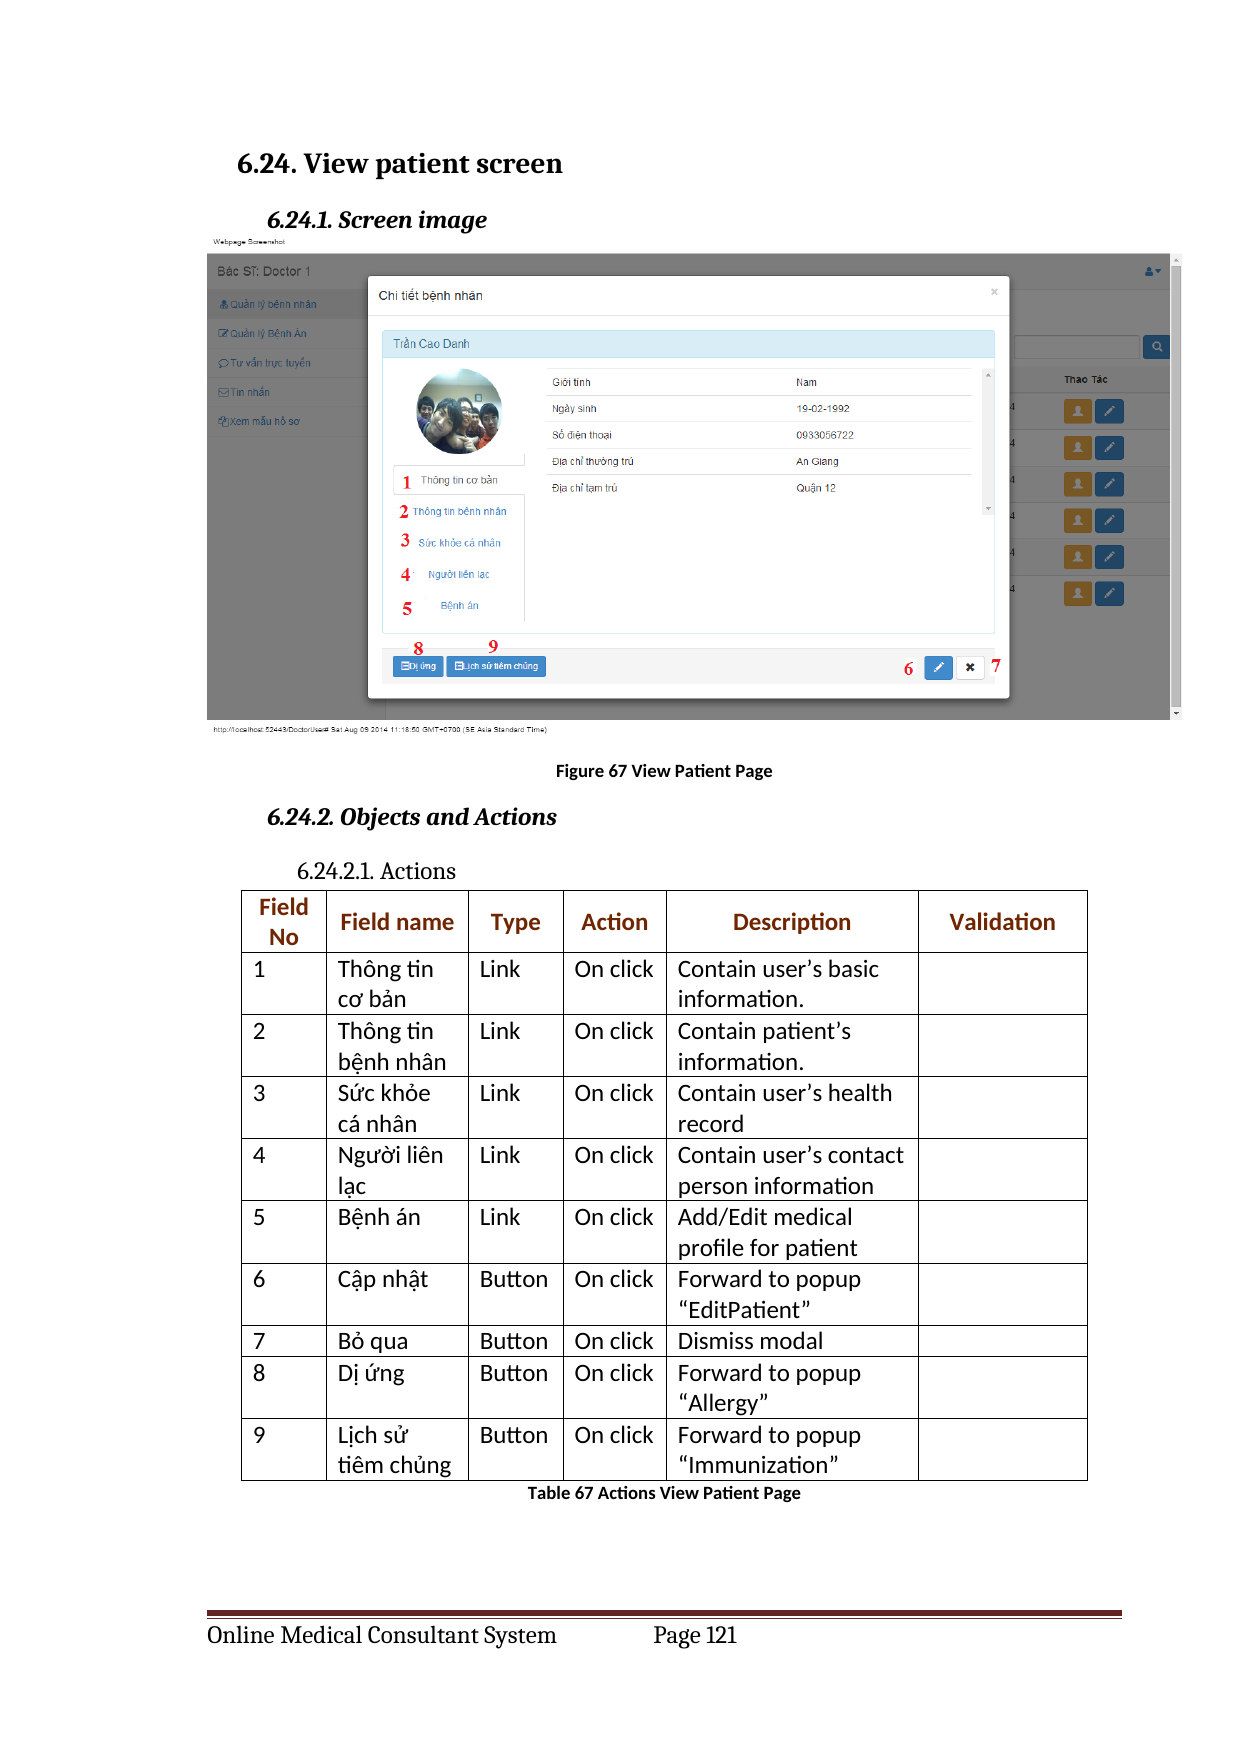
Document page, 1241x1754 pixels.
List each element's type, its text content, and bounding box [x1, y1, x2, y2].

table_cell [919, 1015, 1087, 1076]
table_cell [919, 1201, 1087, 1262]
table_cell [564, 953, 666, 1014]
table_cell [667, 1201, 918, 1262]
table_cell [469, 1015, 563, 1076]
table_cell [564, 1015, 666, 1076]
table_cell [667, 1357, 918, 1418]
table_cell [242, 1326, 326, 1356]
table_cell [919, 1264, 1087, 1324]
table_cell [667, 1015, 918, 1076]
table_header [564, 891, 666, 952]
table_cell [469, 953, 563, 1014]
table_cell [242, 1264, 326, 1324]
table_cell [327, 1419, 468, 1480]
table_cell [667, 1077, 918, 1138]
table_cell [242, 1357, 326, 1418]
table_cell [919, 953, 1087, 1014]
subtitle Screen image [267, 206, 1122, 235]
subtitle View patient screen [237, 147, 1122, 181]
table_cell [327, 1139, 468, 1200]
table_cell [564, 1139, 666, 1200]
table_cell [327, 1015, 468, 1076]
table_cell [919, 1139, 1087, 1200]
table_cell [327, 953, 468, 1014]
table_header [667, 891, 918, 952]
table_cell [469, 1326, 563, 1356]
subtitle Objects and Actions [267, 803, 1122, 832]
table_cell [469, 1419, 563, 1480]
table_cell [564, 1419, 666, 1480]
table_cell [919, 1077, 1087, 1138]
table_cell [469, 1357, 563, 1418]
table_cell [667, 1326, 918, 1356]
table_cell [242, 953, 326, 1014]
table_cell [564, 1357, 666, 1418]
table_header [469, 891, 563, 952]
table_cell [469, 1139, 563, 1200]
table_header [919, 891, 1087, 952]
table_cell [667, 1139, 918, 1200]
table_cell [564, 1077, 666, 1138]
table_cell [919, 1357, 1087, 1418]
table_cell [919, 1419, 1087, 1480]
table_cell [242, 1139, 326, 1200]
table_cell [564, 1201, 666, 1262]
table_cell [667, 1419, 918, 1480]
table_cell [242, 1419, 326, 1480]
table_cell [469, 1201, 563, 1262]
subtitle Actions [282, 857, 1122, 886]
picture [207, 239, 1182, 734]
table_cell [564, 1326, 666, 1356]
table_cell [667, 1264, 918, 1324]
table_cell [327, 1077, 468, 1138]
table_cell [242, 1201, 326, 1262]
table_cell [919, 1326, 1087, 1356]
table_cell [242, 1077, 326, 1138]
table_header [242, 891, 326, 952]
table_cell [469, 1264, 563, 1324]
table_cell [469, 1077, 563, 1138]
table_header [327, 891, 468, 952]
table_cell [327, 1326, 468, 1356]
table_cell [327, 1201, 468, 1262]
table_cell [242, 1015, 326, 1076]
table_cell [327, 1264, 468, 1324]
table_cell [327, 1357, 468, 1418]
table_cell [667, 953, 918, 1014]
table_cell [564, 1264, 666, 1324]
